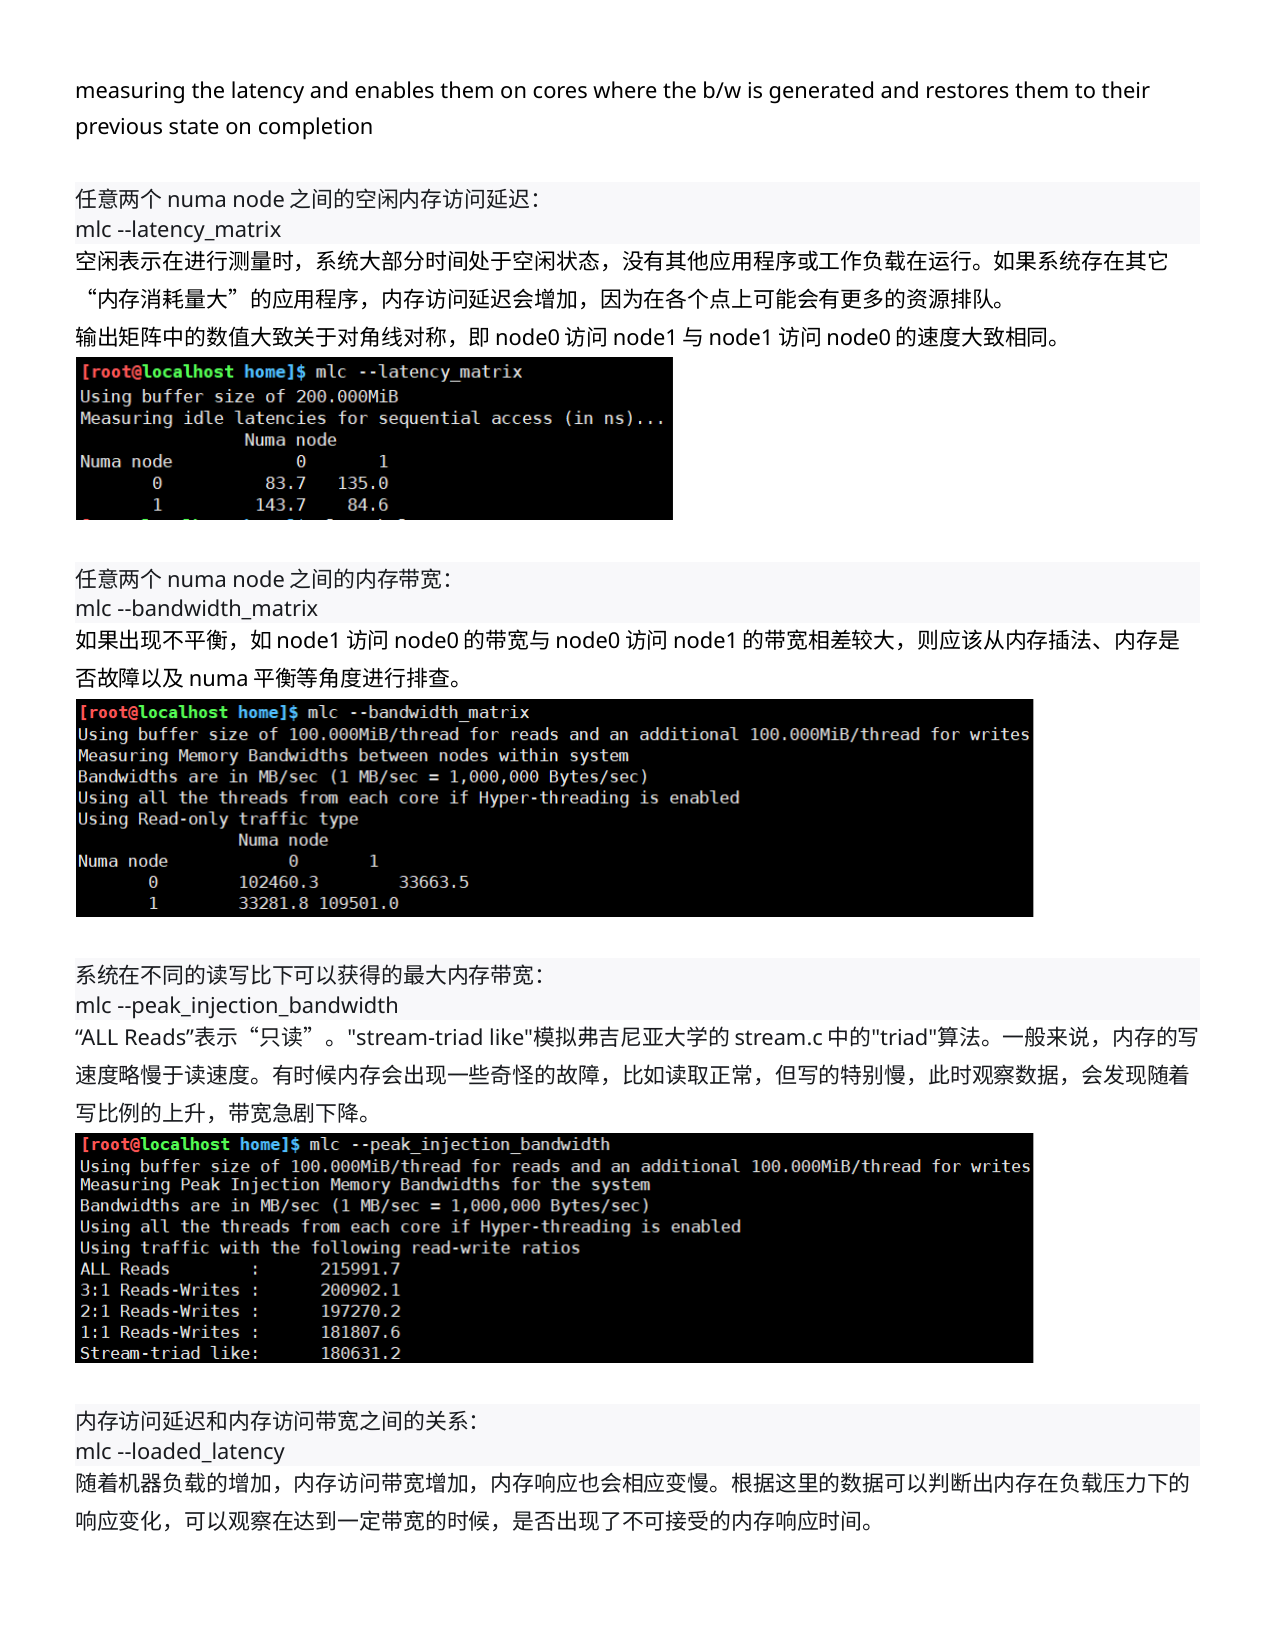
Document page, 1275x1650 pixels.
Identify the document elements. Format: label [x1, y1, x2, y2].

picture [75, 357, 674, 520]
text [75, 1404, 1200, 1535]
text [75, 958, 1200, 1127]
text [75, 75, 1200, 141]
picture [75, 699, 1034, 917]
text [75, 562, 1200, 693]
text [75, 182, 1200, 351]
picture [75, 1133, 1034, 1363]
